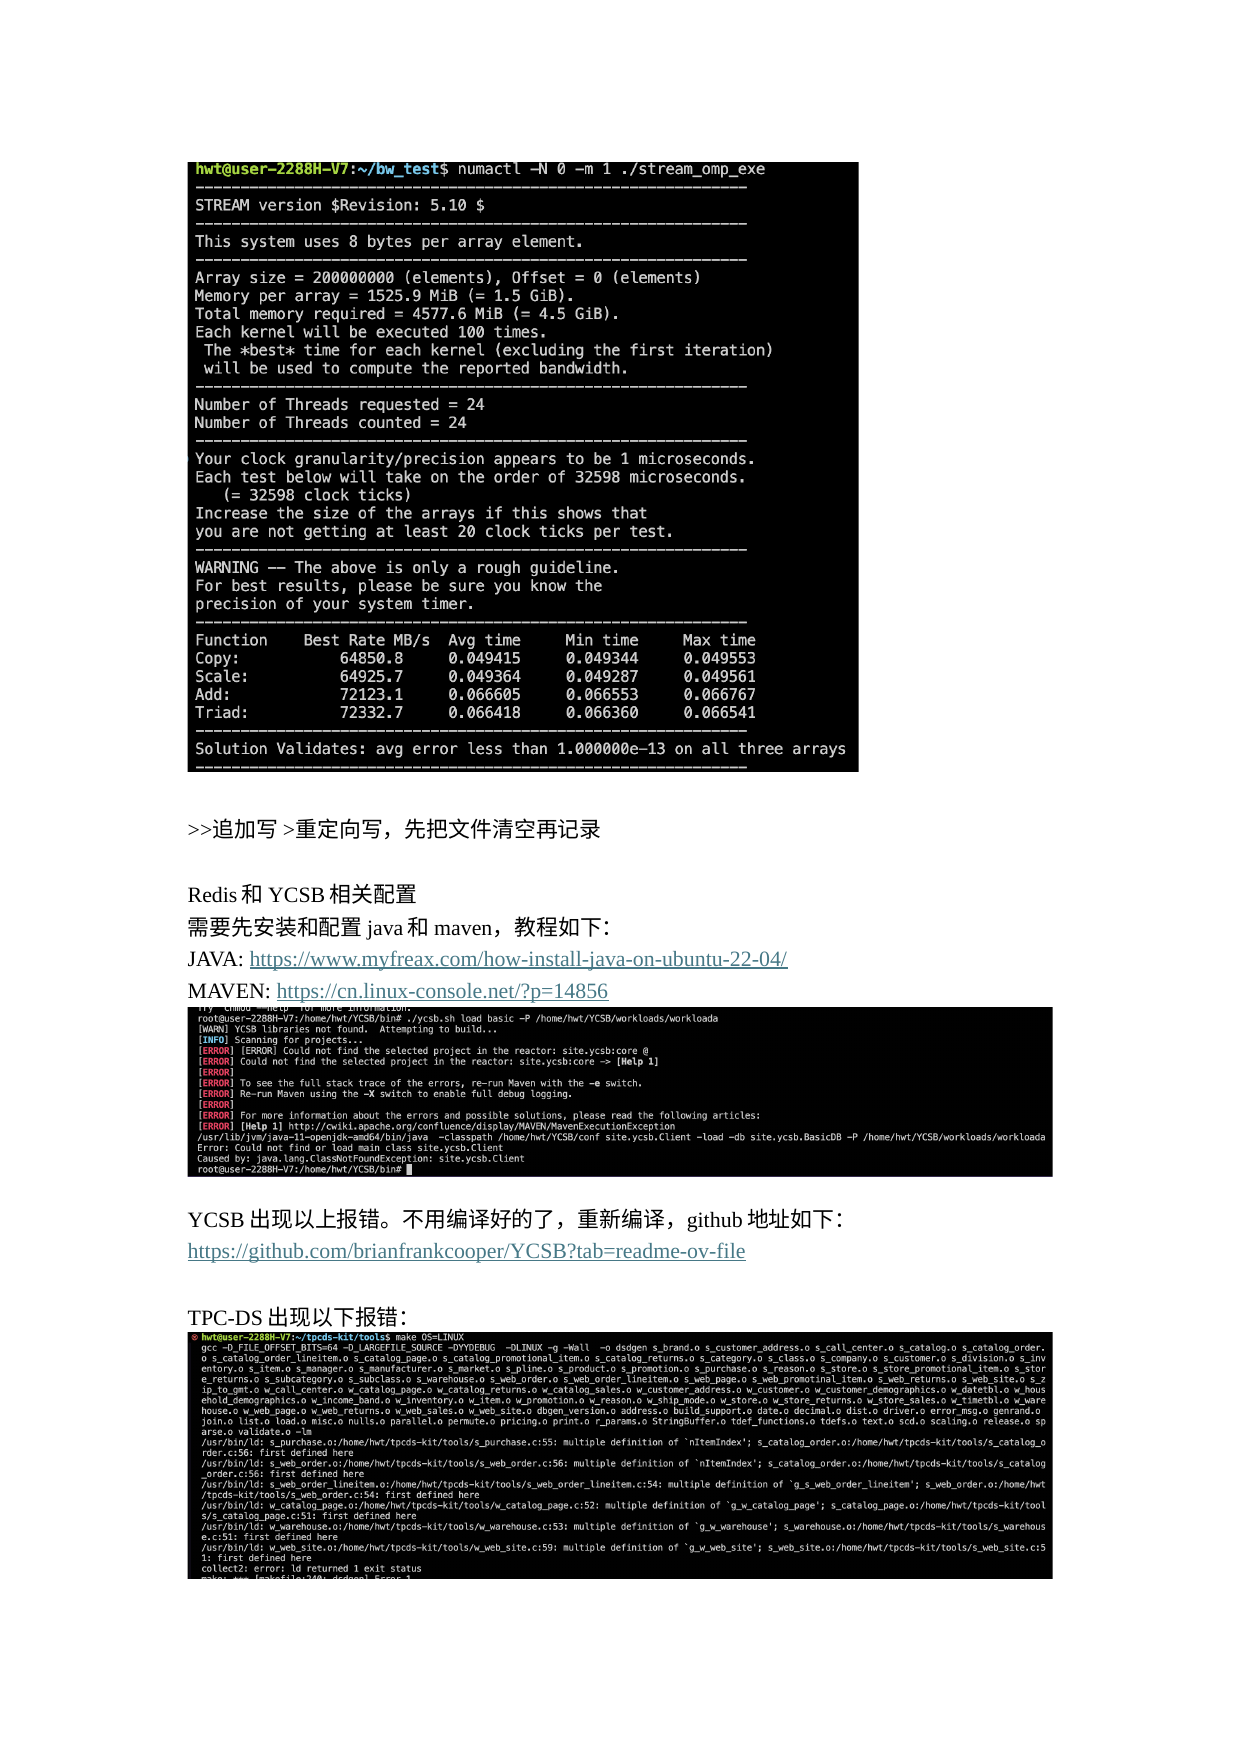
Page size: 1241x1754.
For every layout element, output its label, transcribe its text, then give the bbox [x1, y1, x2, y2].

text >>追加写 >重定向写，先把文件清空再记录 [187, 812, 1053, 844]
text YCSB出现以上报错。不用编译好的了，重新编译，github地址如下： [187, 1202, 1053, 1234]
text MAVEN: https://cn.linux-console.net/?p=14856 [187, 974, 1053, 1007]
text https://github.com/brianfrankcooper/YCSB?tab=readme-ov-file [187, 1234, 1053, 1267]
text TPC-DS出现以下报错： [187, 1299, 1053, 1332]
text JAVA: https://www.myfreax.com/how-install-java-on-ubuntu-22-04/ [187, 942, 1053, 974]
text 需要先安装和配置java和maven，教程如下： [187, 909, 1053, 942]
picture [187, 1007, 1053, 1177]
text Redis和YCSB相关配置 [187, 877, 1053, 909]
picture [187, 162, 859, 772]
picture [187, 1332, 1053, 1579]
